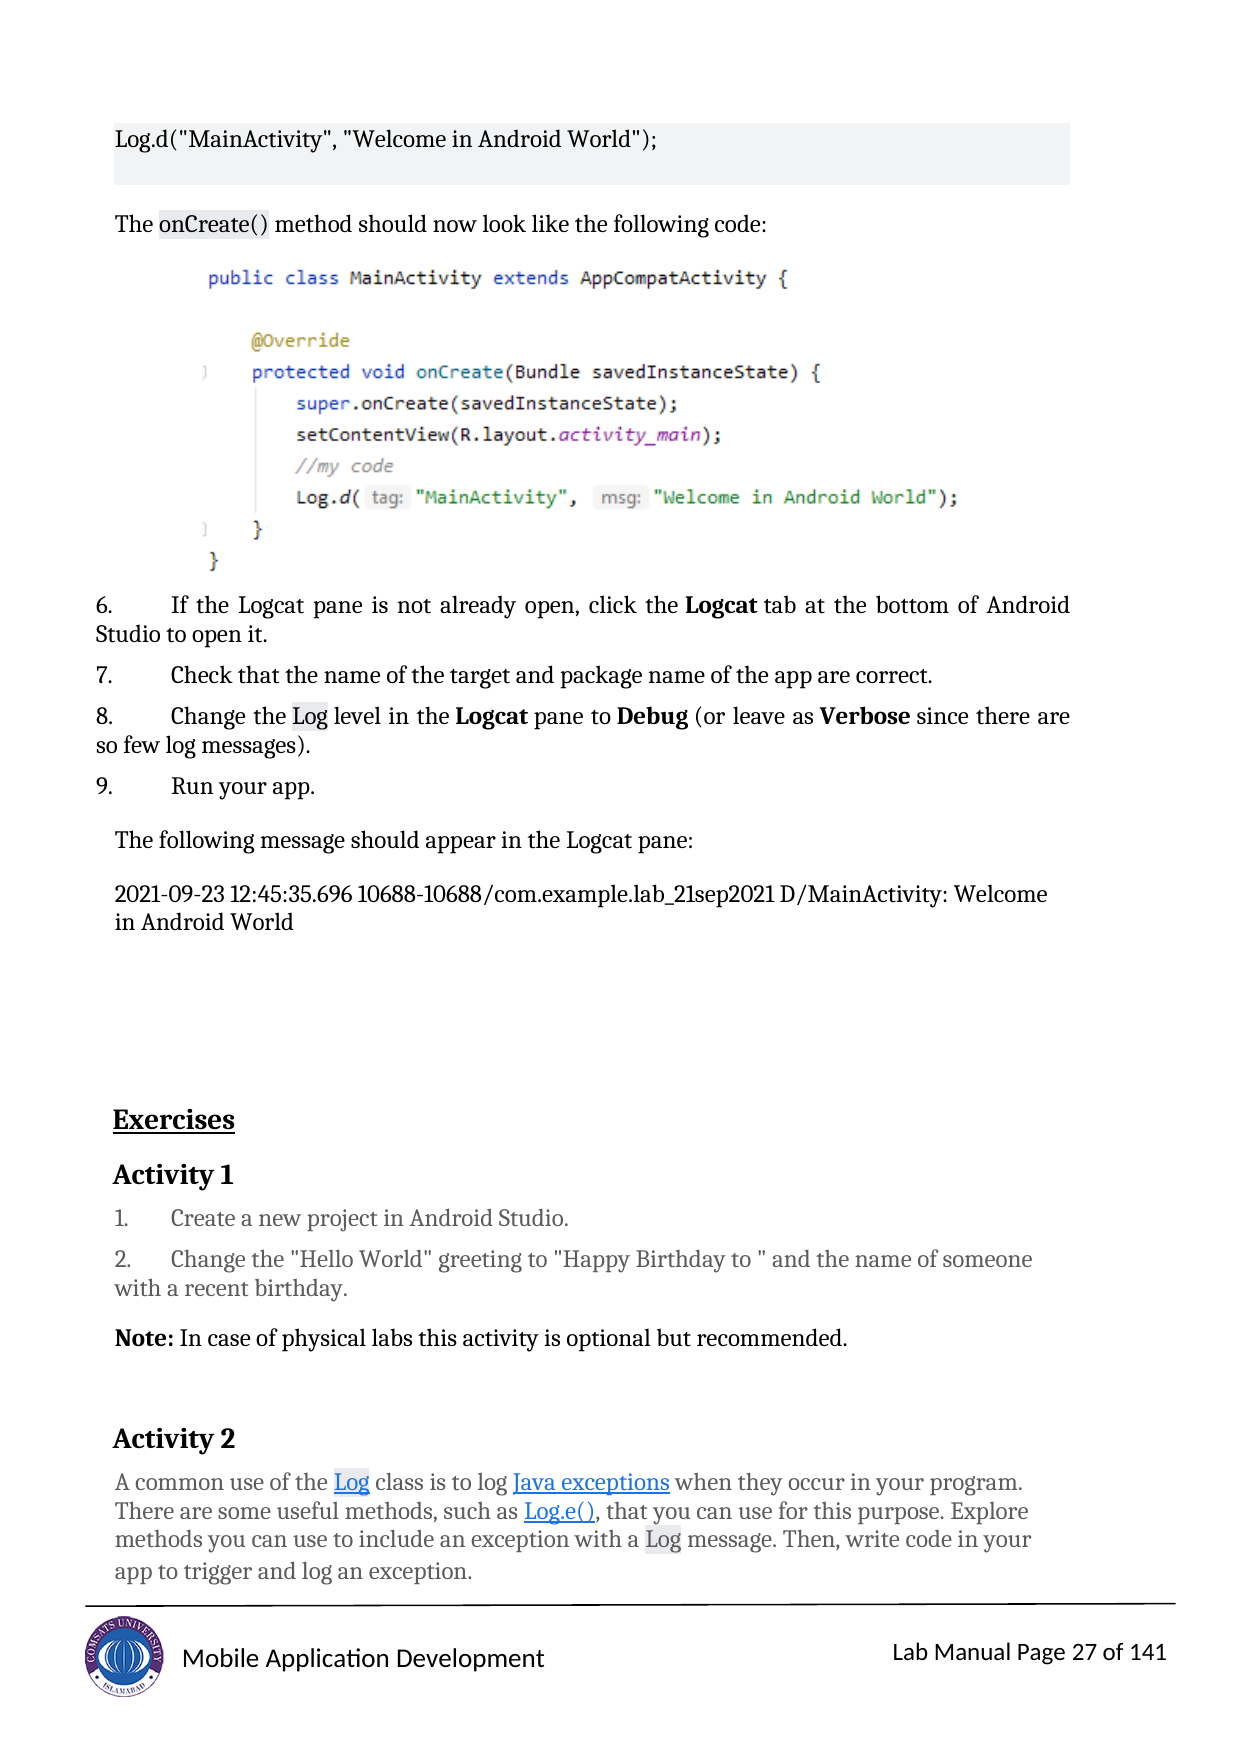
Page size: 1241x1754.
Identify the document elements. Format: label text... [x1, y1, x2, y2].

subtitle Activity 2 [112, 1422, 1240, 1455]
list Check that the name of the target and package name of the app are correct. [96, 661, 1070, 689]
list Change the "Hello World" greeting to "Happy Birthday to " and the name of someone with a recent birthday. [114, 1245, 1070, 1303]
text 2021-09-23 12:45:35.696 10688-10688/com.example.lab_21sep2021 D/MainActivity: Welcome in Android World [114, 879, 1070, 937]
text Note: In case of physical labs this activity is optional but recommended. [114, 1323, 1070, 1352]
picture [202, 264, 983, 579]
text The onCreate() method should now look like the following code: [269, 210, 1070, 239]
subtitle Activity 1 [112, 1158, 1240, 1192]
picture [85, 1616, 165, 1697]
list If the Logcat pane is not already open, click the Logcat tab at the bottom of Android Studio to open it. [96, 591, 1070, 648]
list Change the Log level in the Logcat pane to Debug (or leave as Verbose since there are so few log messages). [96, 702, 1070, 759]
list Create a new project in Android Studio. [114, 1204, 1070, 1233]
text Log.d("MainActivity", "Welcome in Android World"); [114, 123, 1070, 185]
subtitle Exercises [112, 1103, 1070, 1137]
text A common use of the Log class is to log Java exceptions when they occur in your program. There are some useful methods, such as Log.e(), that you can use for this purpose. Explore methods you can use to include an exception with a Log message. Then, write code in your app to trigger and log an exception. [114, 1468, 1070, 1587]
list Run your app. [96, 772, 1070, 801]
text The following message should appear in the Logcat pane: [114, 826, 1070, 854]
